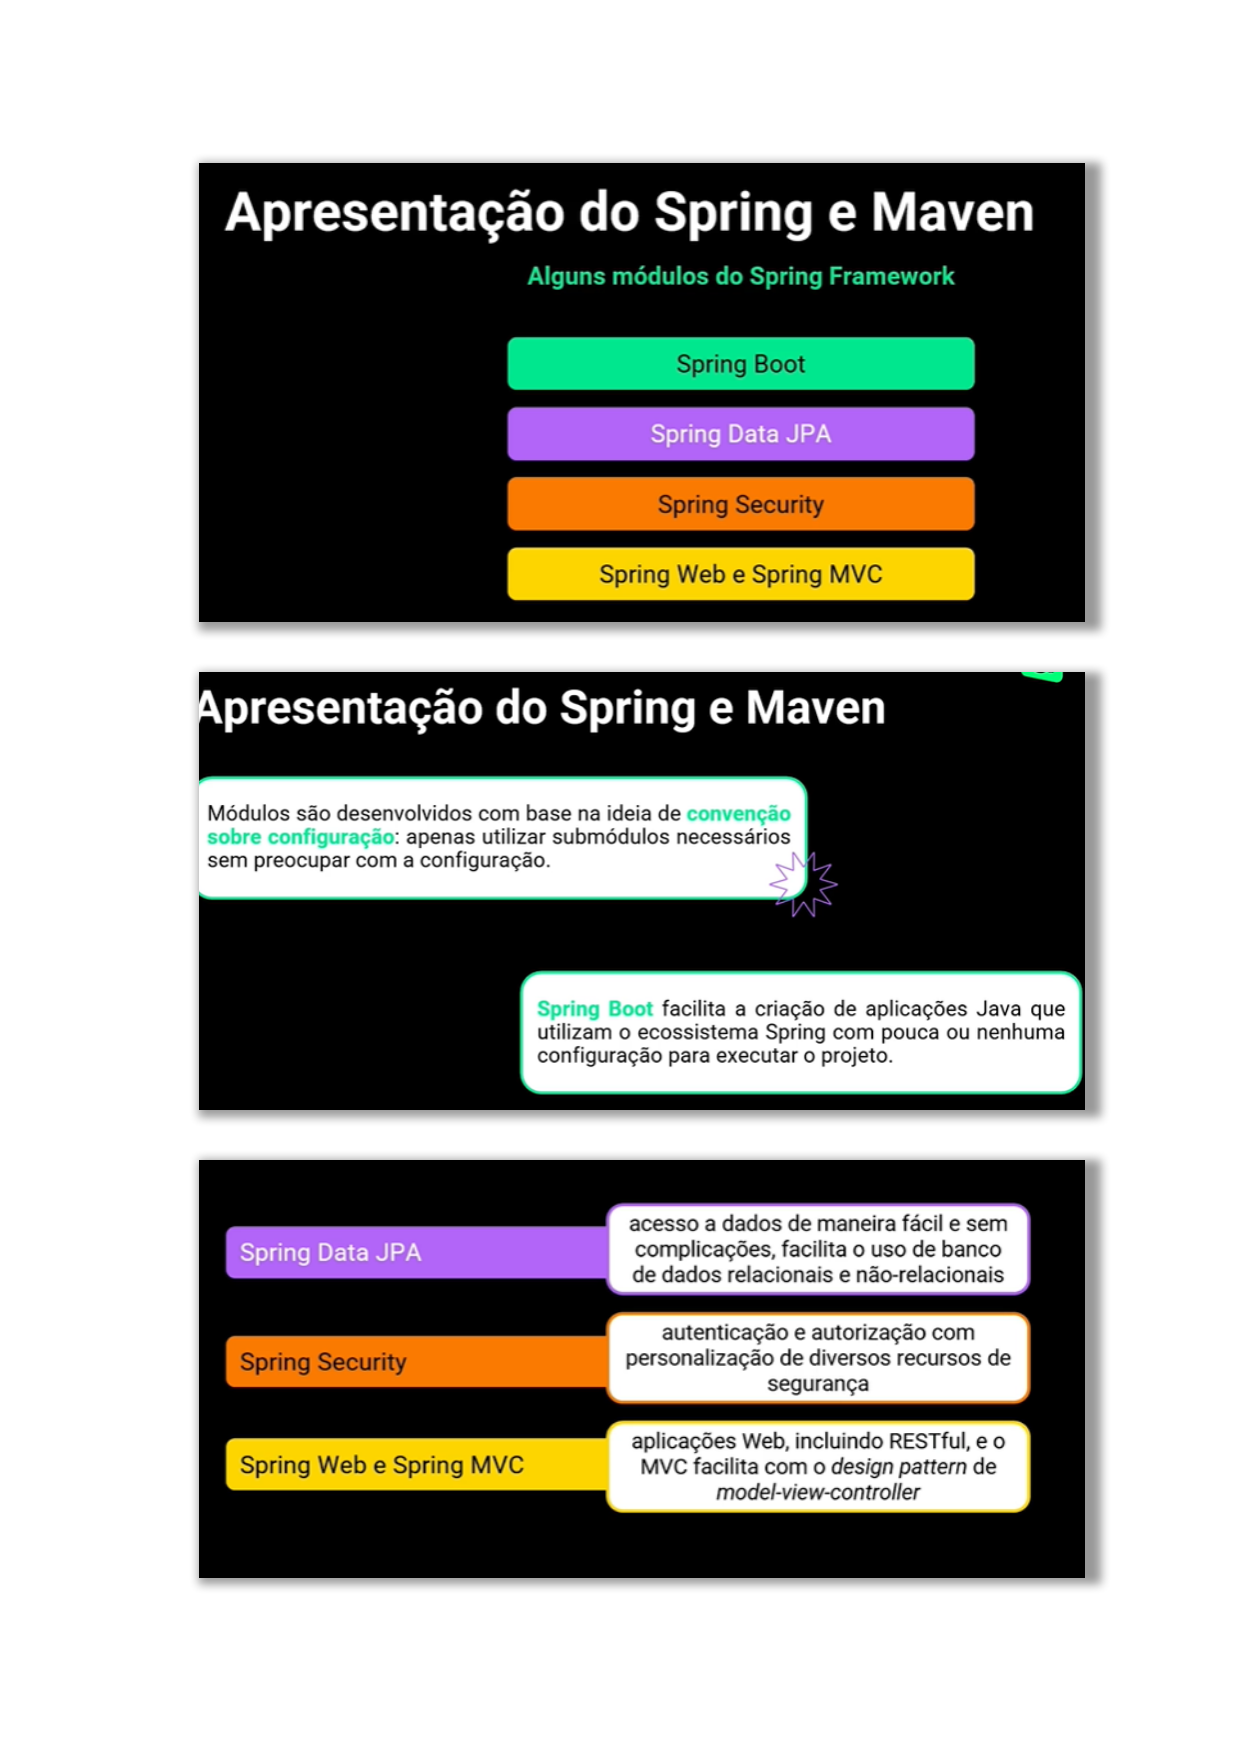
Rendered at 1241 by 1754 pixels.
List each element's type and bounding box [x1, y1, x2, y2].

picture [199, 163, 1085, 622]
picture [199, 1160, 1085, 1578]
picture [199, 672, 1085, 1110]
